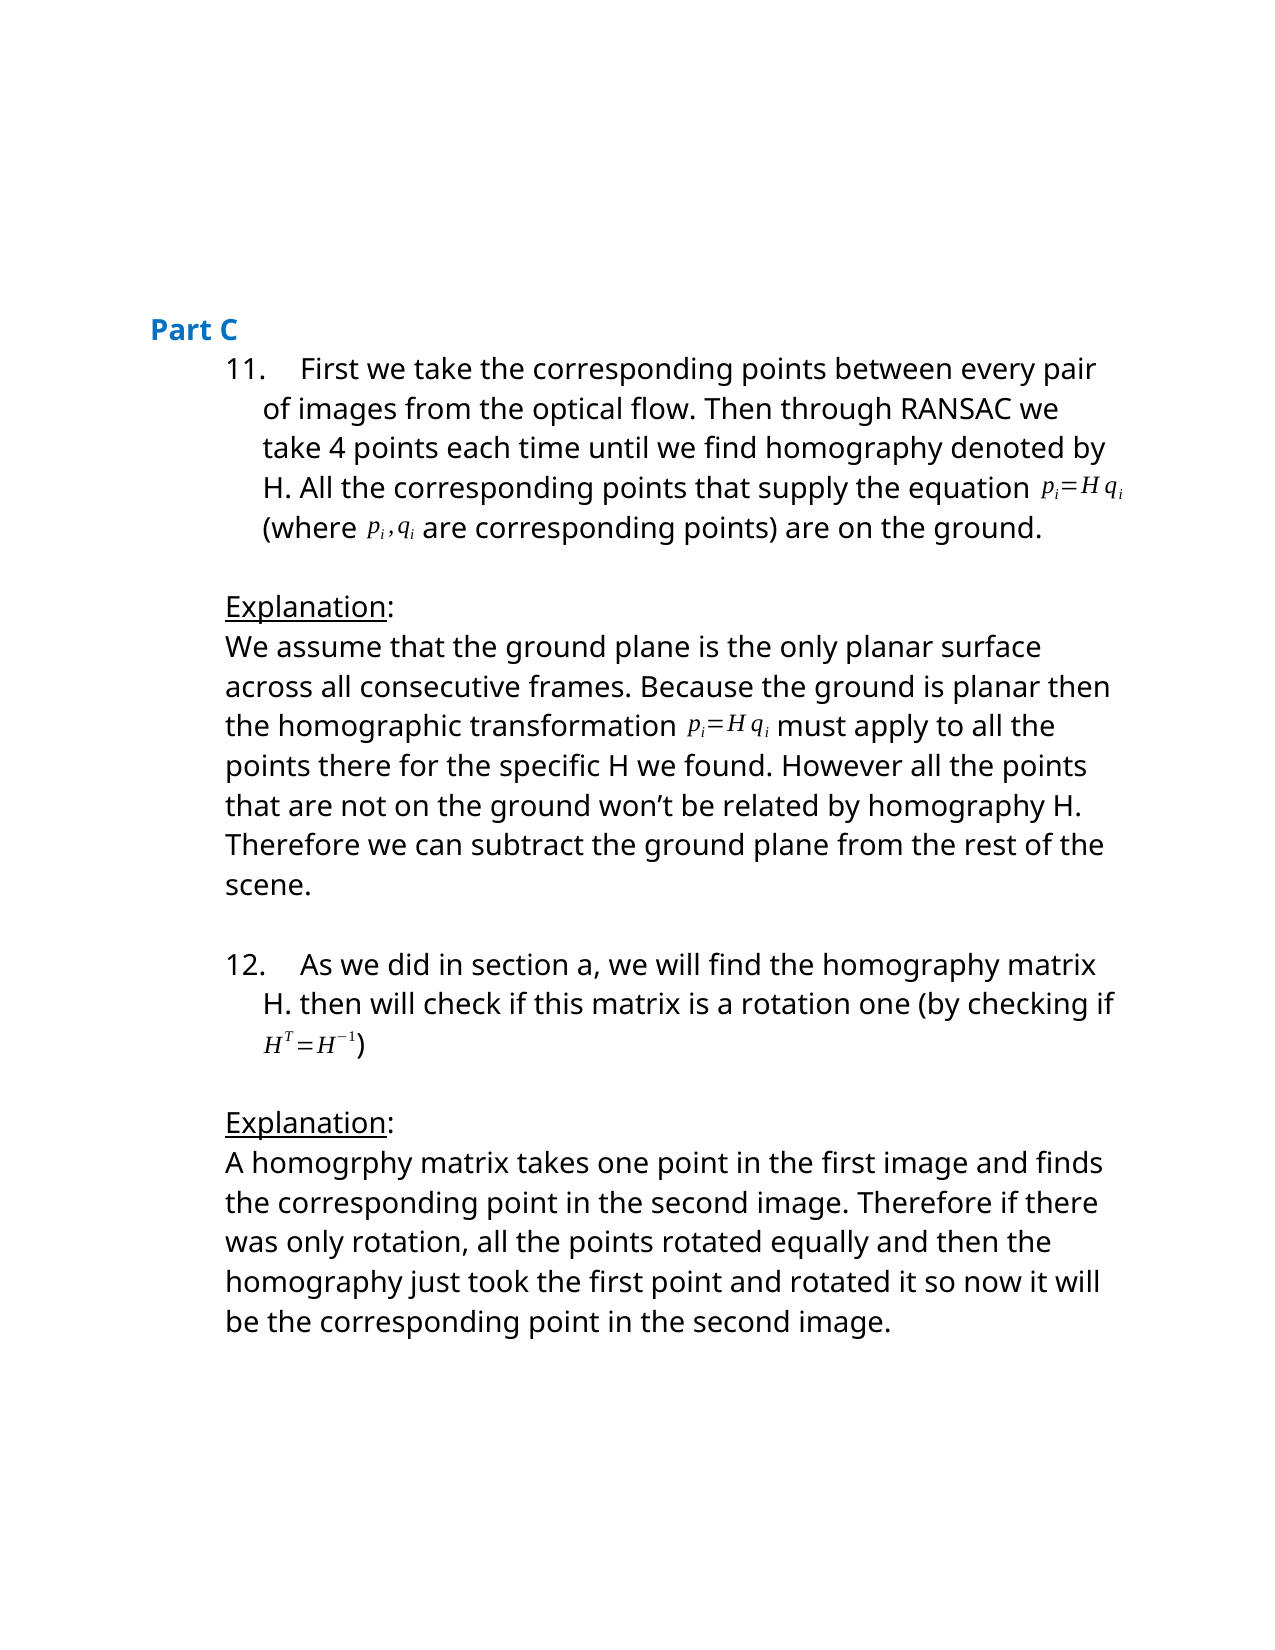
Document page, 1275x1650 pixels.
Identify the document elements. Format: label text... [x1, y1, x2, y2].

list A homogrphy matrix takes one point in the first image and finds the corresponding point in the second image. Therefore if there was only rotation, all the points rotated equally and then the homography just took the first point and rotated it so now it will be the corresponding point in the second image. [225, 1142, 1125, 1341]
list Explanation: [225, 1102, 1125, 1142]
list As we did in section a, we will find the homography matrix H. then will check if this matrix is a rotation one (by checking if ) [225, 944, 1125, 1063]
list We assume that the ground plane is the only planar surface across all consecutive frames. Because the ground is planar then the homographic transformation must apply to all the points there for the specific H we found. However all the points that are not on the ground won’t be related by homography H. Therefore we can subtract the ground plane from the rest of the scene. [225, 626, 1125, 904]
text Part C [150, 309, 1125, 348]
list Explanation: [225, 587, 1125, 626]
list First we take the corresponding points between every pair of images from the optical flow. Then through RANSAC we take 4 points each time until we find homography denoted by H. All the corresponding points that supply the equation (where are corresponding points) are on the ground. [225, 348, 1125, 547]
